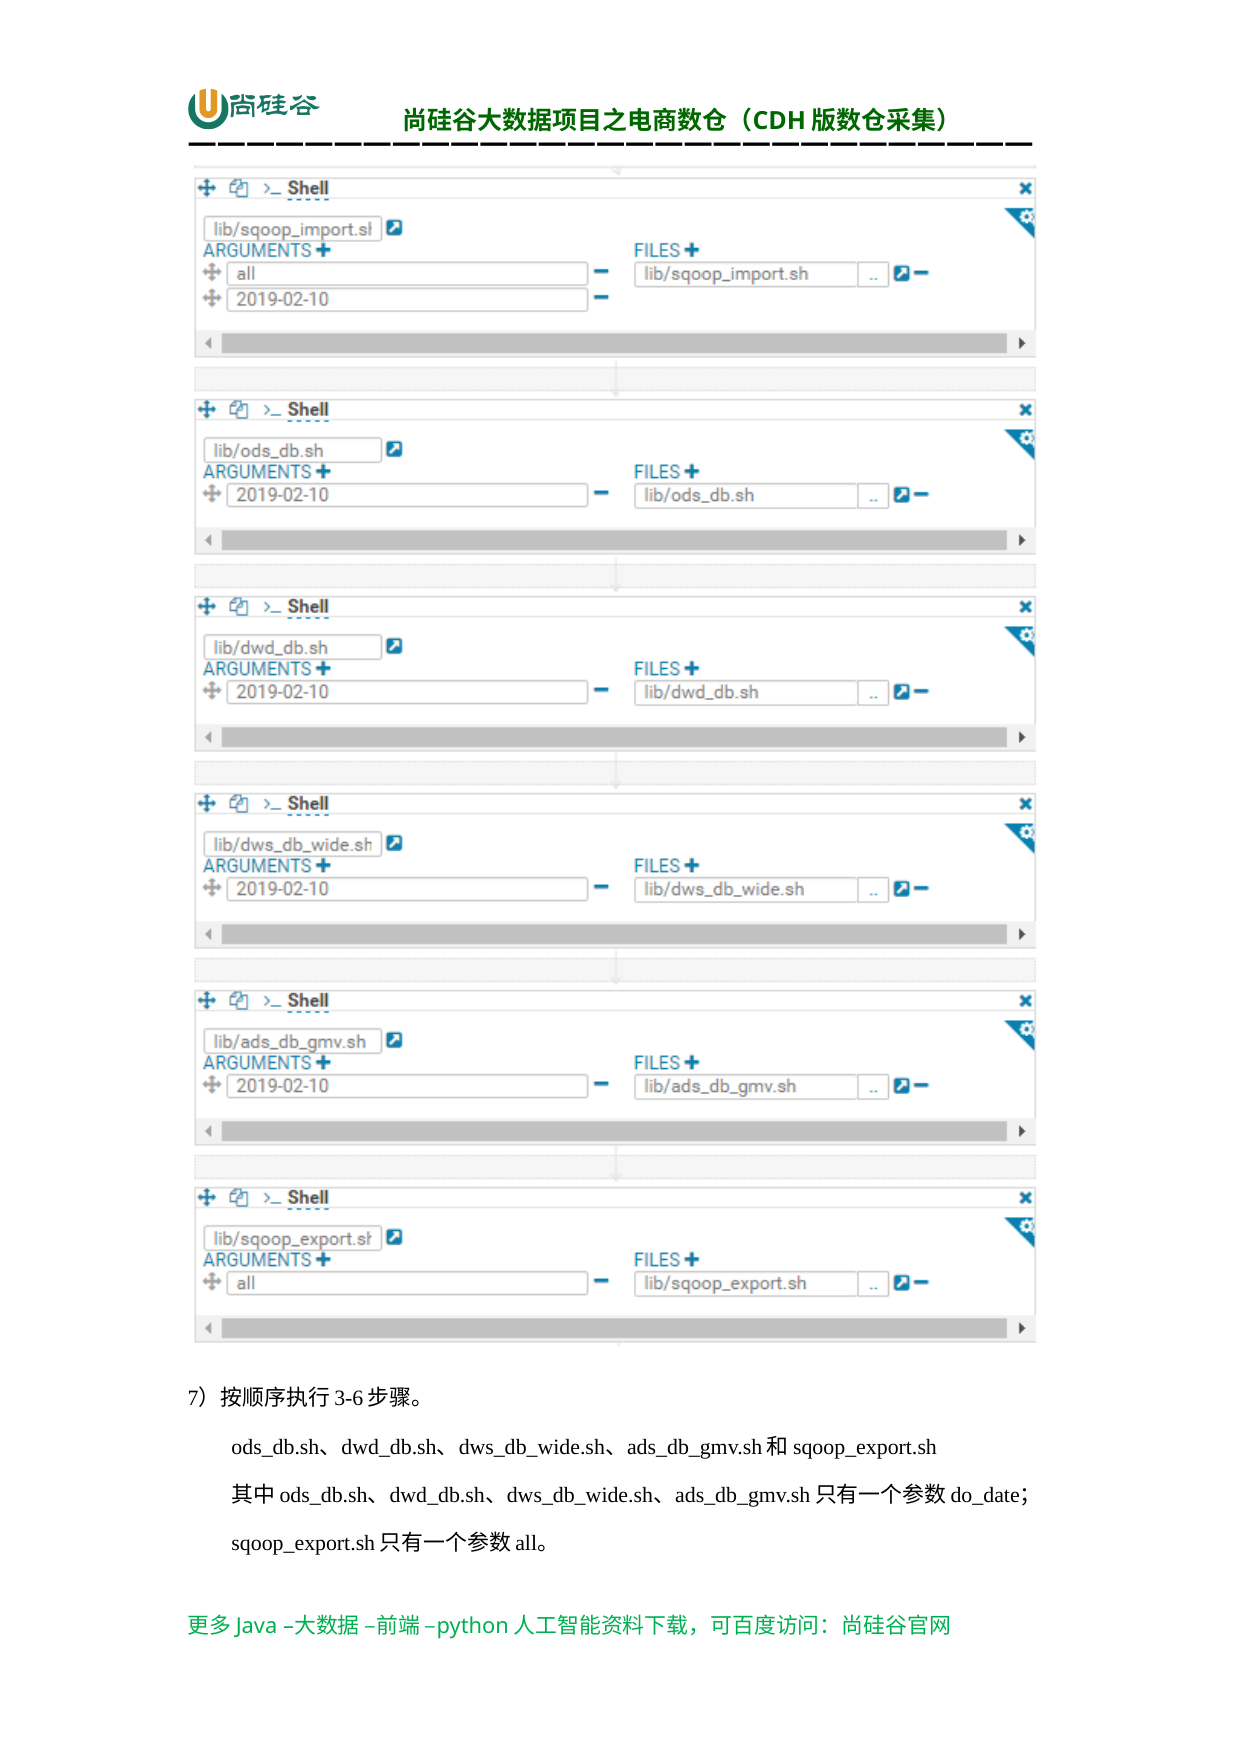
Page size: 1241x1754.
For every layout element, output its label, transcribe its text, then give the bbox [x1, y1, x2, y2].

picture [187, 88, 321, 130]
picture [187, 165, 1053, 1346]
text 7）按顺序执行3-6步骤。 [187, 1380, 1053, 1412]
text 其中ods_db.sh、dwd_db.sh、dws_db_wide.sh、ads_db_gmv.sh只有一个参数do_date； [187, 1477, 1053, 1509]
text sqoop_export.sh只有一个参数all。 [187, 1525, 1053, 1557]
text ods_db.sh、dwd_db.sh、dws_db_wide.sh、ads_db_gmv.sh和sqoop_export.sh [187, 1428, 1053, 1461]
